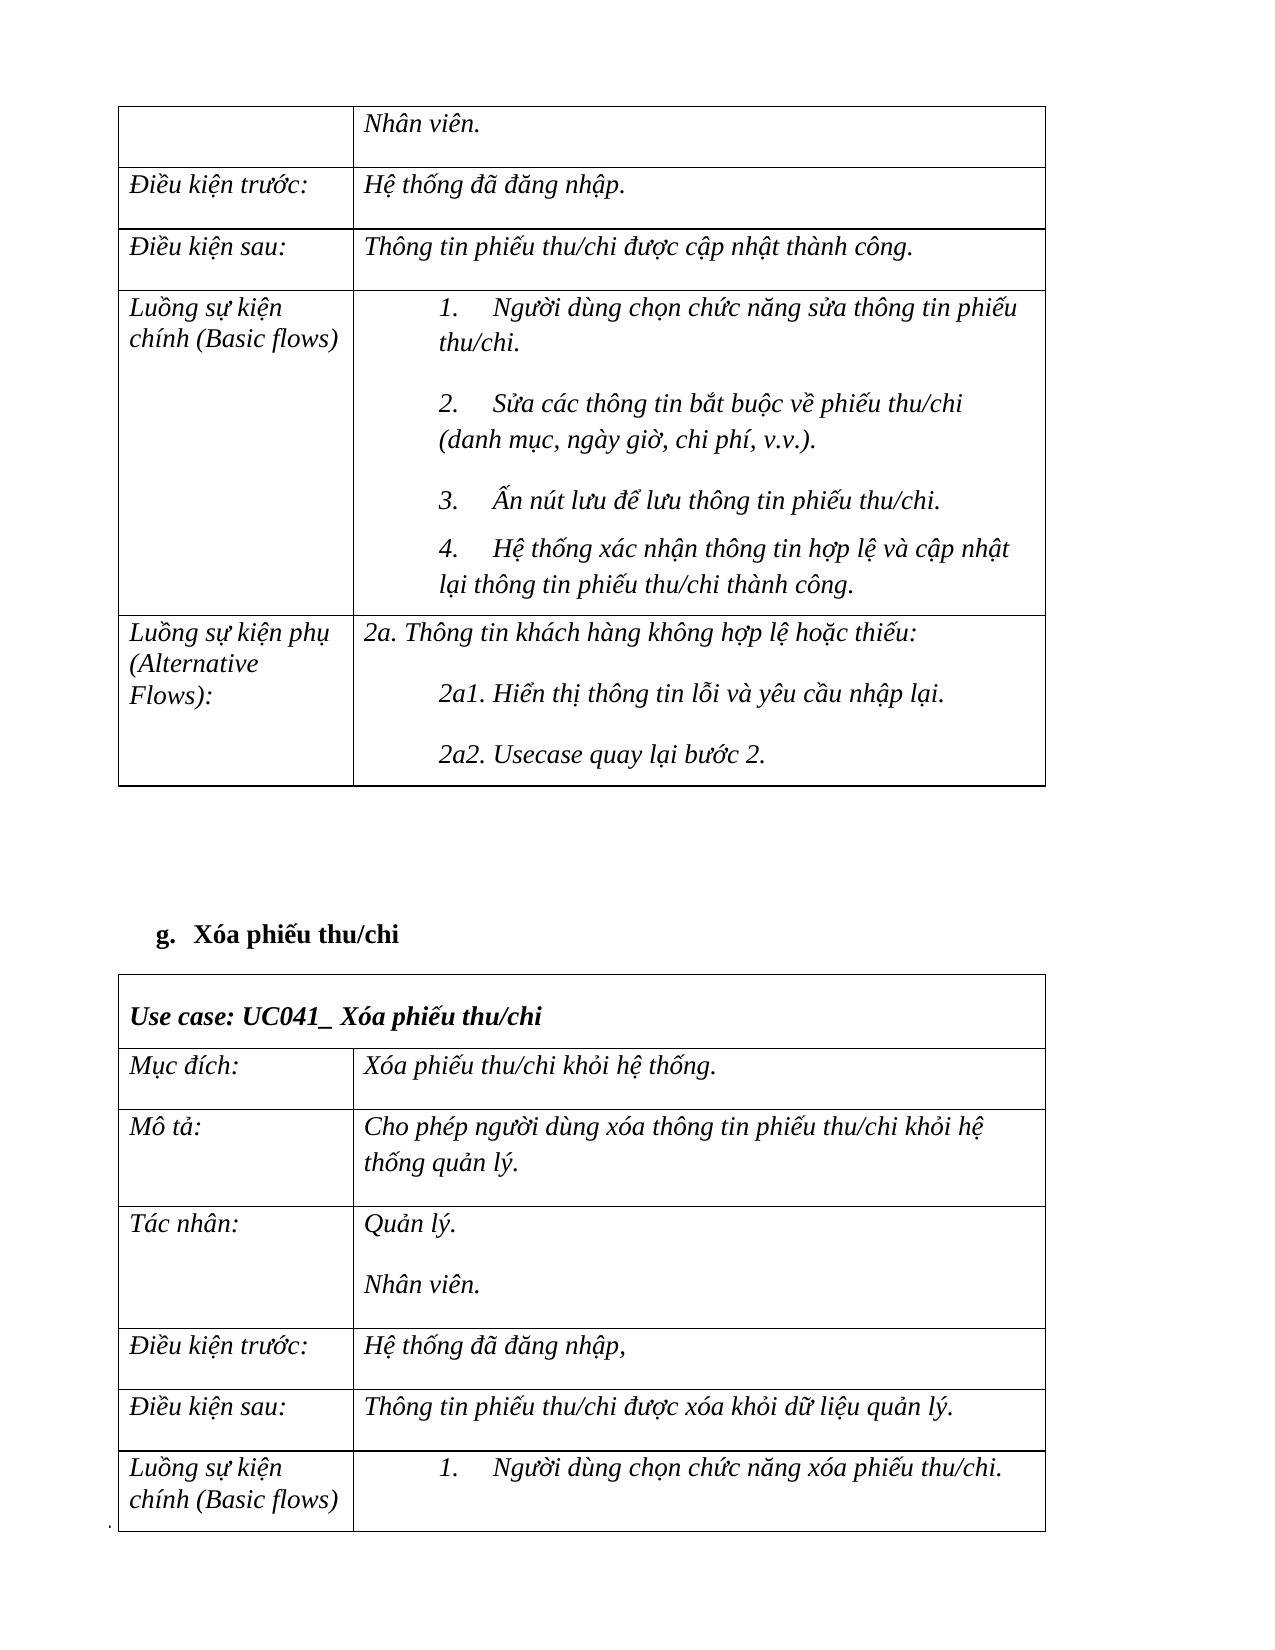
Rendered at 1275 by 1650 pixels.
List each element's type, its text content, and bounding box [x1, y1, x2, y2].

subtitle Xóa phiếu thu/chi [156, 918, 1186, 949]
